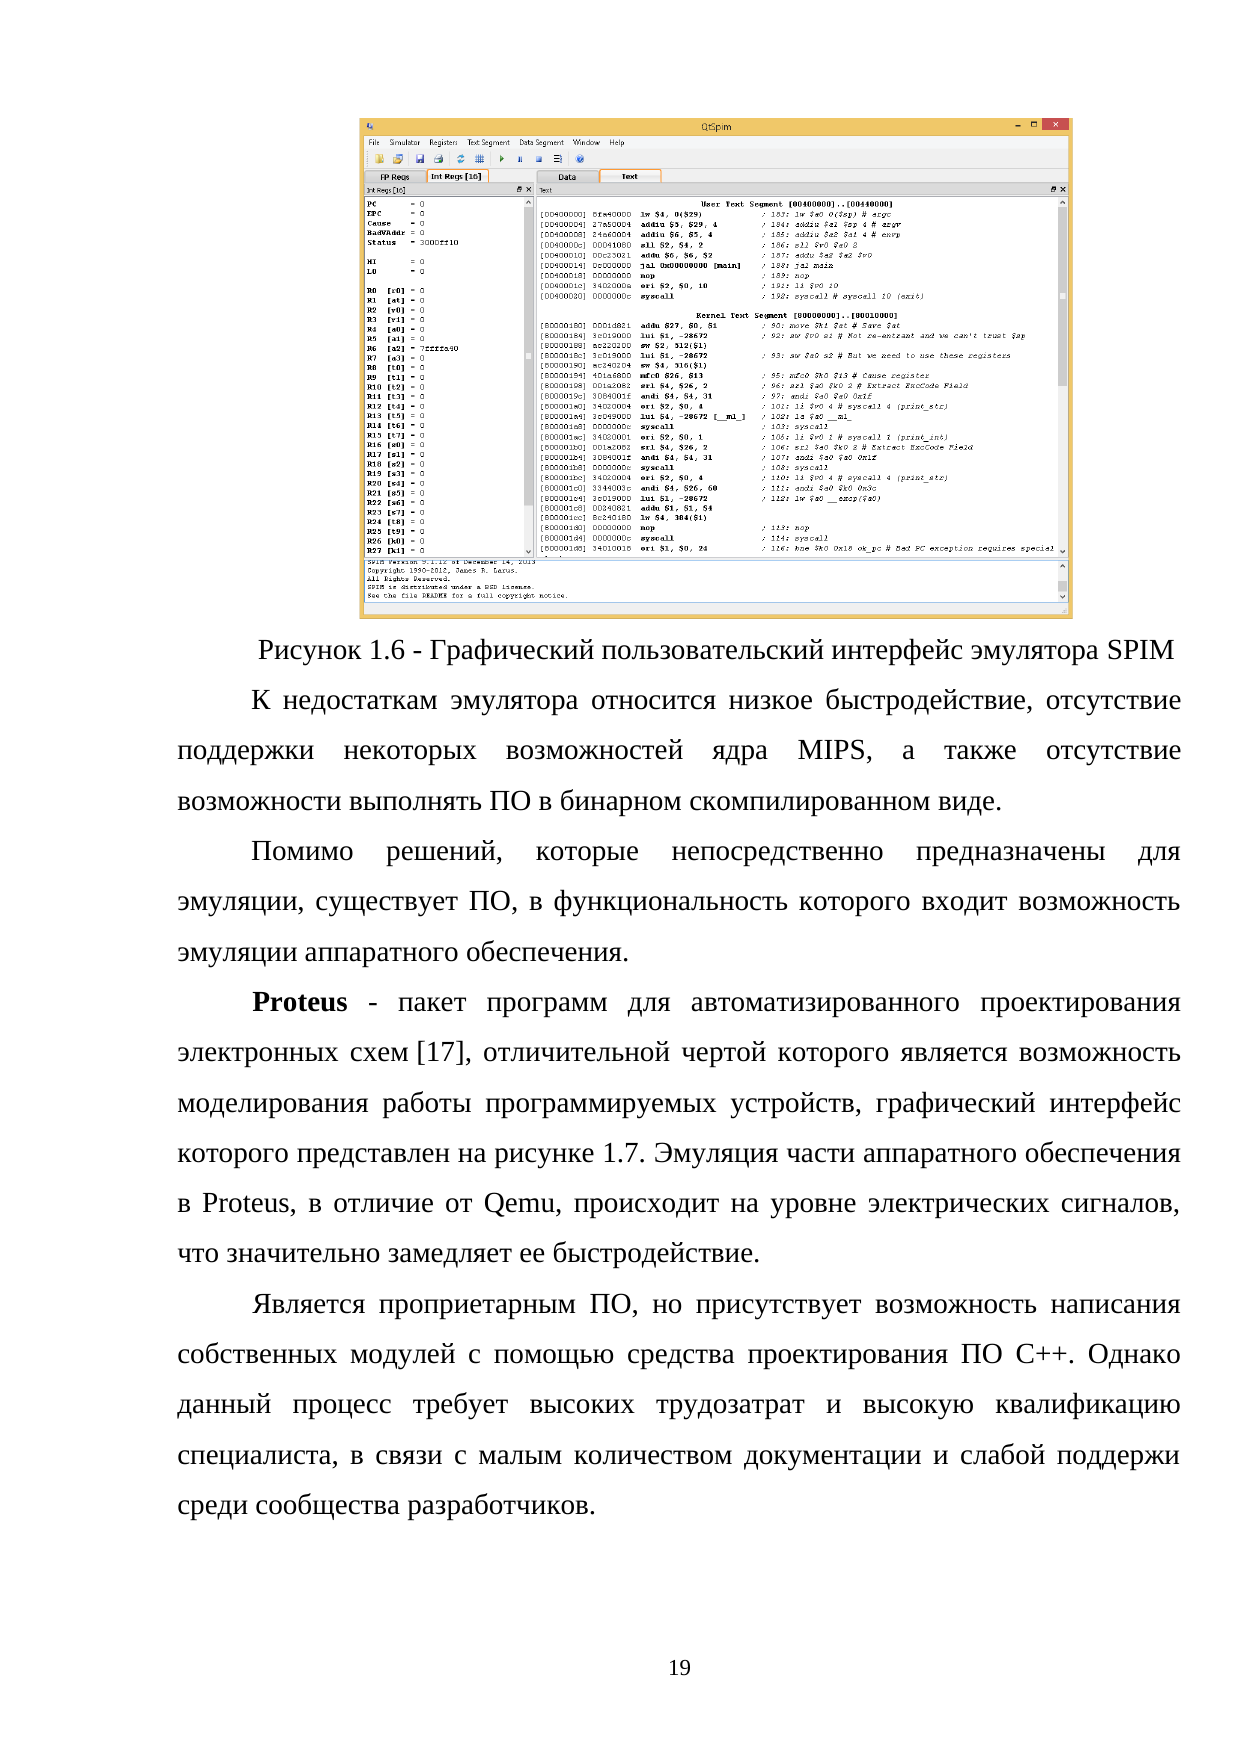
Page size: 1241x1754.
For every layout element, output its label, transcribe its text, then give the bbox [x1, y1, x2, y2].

text Является проприетарным ПО, но присутствует возможность написания собственных модулей с помощью средства проектирования ПО C++. Однако данный процесс требует высоких трудозатрат и высокую квалификацию специалиста, в связи с малым количеством документации и слабой поддержи среди сообщества разработчиков. [177, 1286, 1182, 1521]
text Помимо решений, которые непосредственно предназначены для эмуляции, существует ПО, в функциональность которого входит возможность эмуляции аппаратного обеспечения. [177, 833, 1182, 967]
text Proteus - пакет программ для автоматизированного проектирования электронных схем [17], отличительной чертой которого является возможность моделирования работы программируемых устройств, графический интерфейс которого представлен на рисунке 1.7. Эмуляция части аппаратного обеспечения в Proteus, в отличие от Qemu, происходит на уровне электрических сигналов, что значительно замедляет ее быстродействие. [177, 984, 1182, 1269]
text Рисунок 1.6 - Графический пользовательский интерфейс эмулятора SPIM [177, 632, 1182, 665]
picture [359, 118, 1073, 619]
text К недостаткам эмулятора относится низкое быстродействие, отсутствие поддержки некоторых возможностей ядра MIPS, а также отсутствие возможности выполнять ПО в бинарном скомпилированном виде. [177, 682, 1182, 816]
